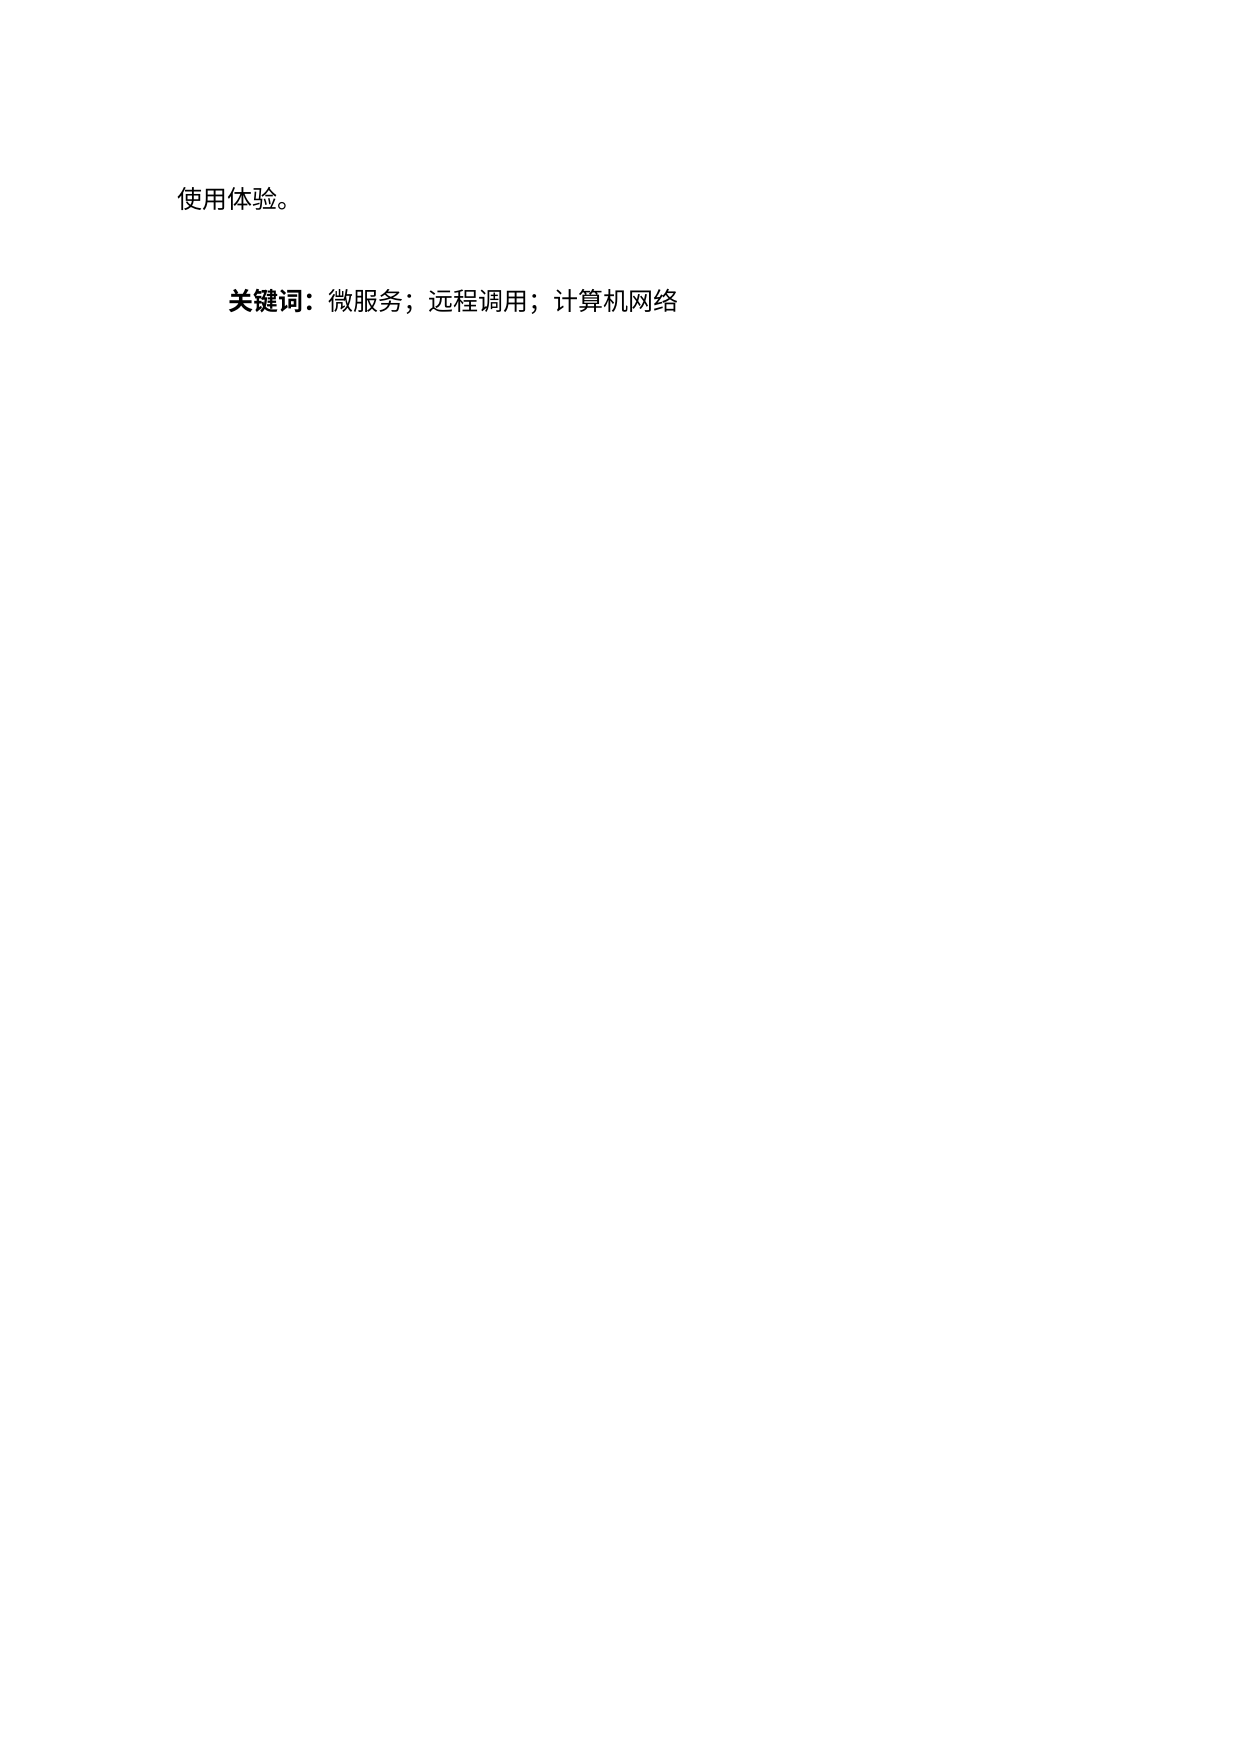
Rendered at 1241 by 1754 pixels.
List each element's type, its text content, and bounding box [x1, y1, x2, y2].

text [177, 164, 1092, 232]
text 关键词：微服务；远程调用；计算机网络 [177, 266, 1092, 334]
